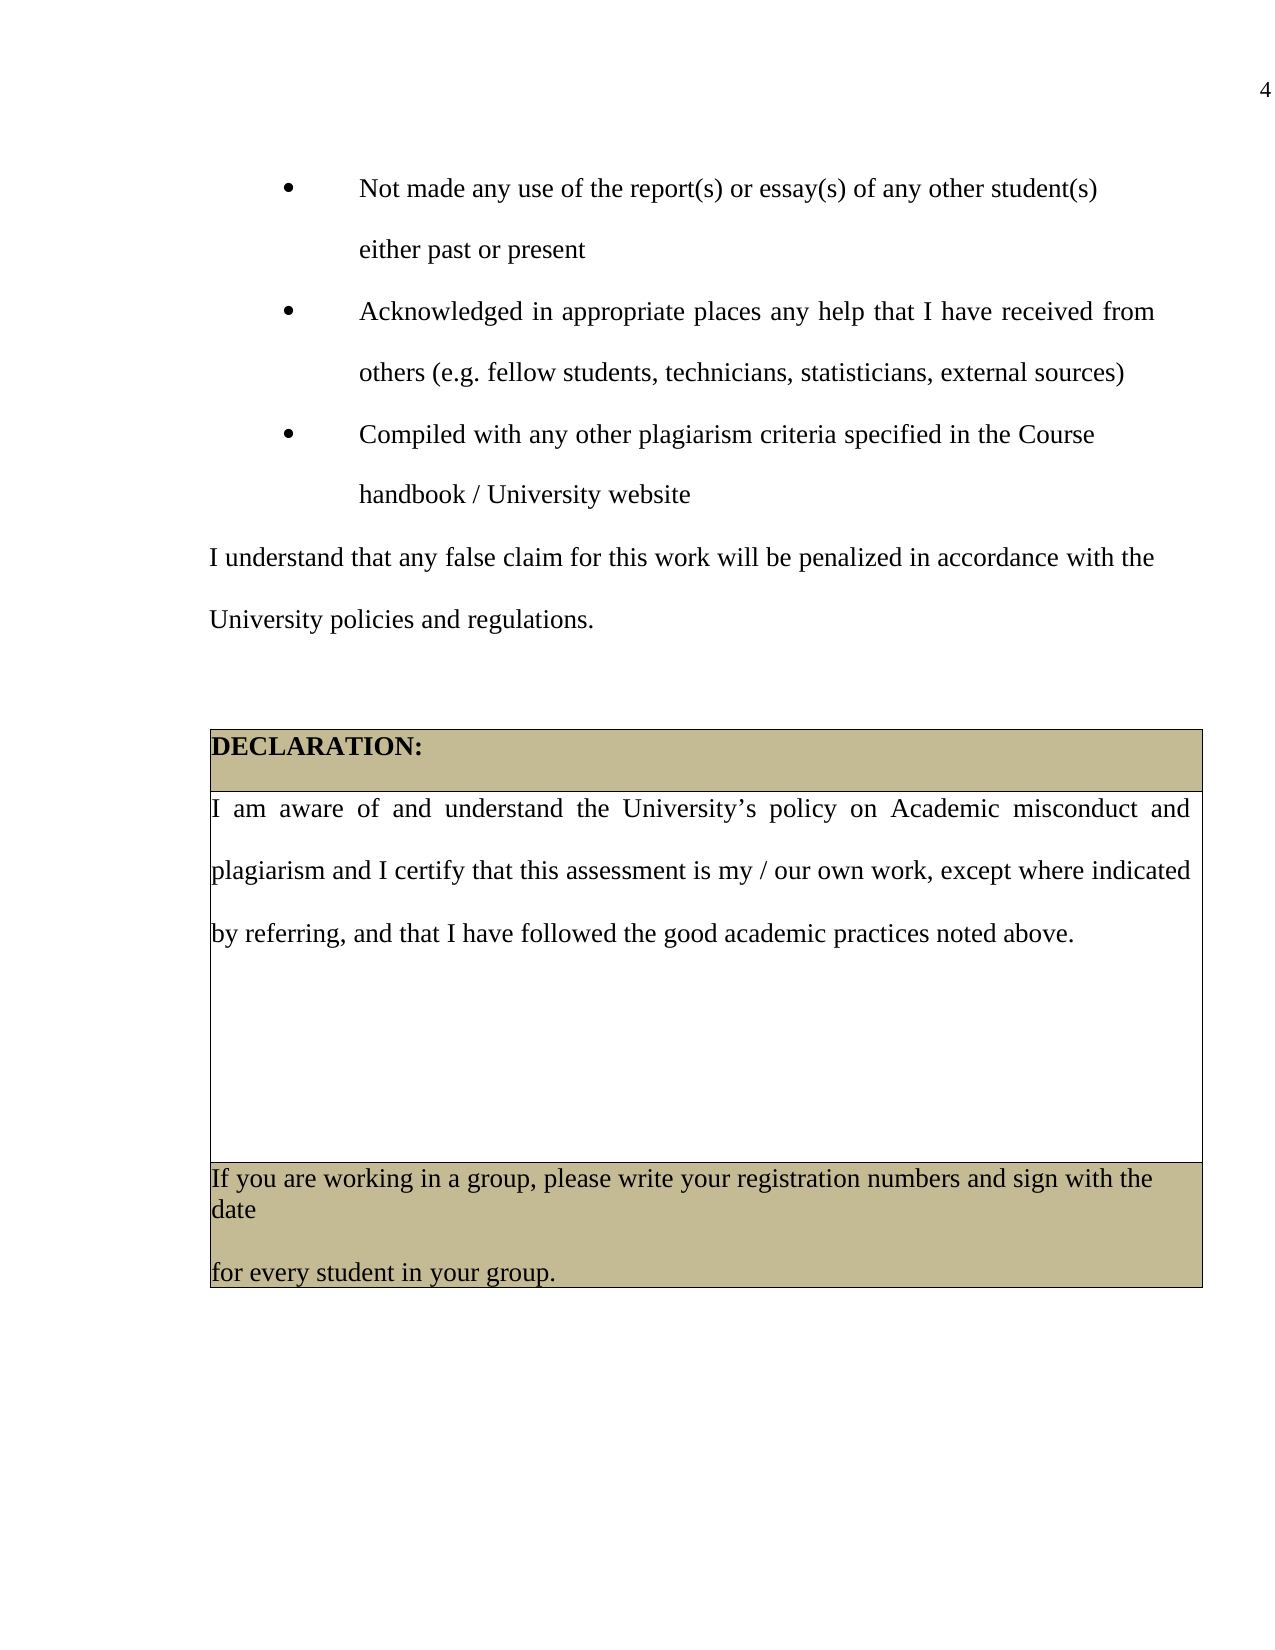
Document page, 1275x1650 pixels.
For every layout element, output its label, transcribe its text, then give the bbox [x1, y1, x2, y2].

text I understand that any false claim for this work will be penalized in accordance with the University policies and regulations. [209, 541, 1157, 635]
table_cell If you are working in a group, please write your registration numbers and sign with the date for every student in your group. [211, 1163, 1202, 1287]
table_header DECLARATION: [211, 730, 1202, 791]
table_cell I am aware of and understand the University’s policy on Academic misconduct and plagiarism and I certify that this assessment is my / our own work, except where indicated by referring, and that I have followed the good academic practices noted above. [211, 792, 1202, 1162]
list Compiled with any other plagiarism criteria specified in the Course handbook / University website [284, 418, 1157, 510]
list Acknowledged in appropriate places any help that I have received from others (e.g. fellow students, technicians, statisticians, external sources) [284, 295, 1156, 387]
list Not made any use of the report(s) or essay(s) of any other student(s) either past or present [284, 173, 1157, 264]
